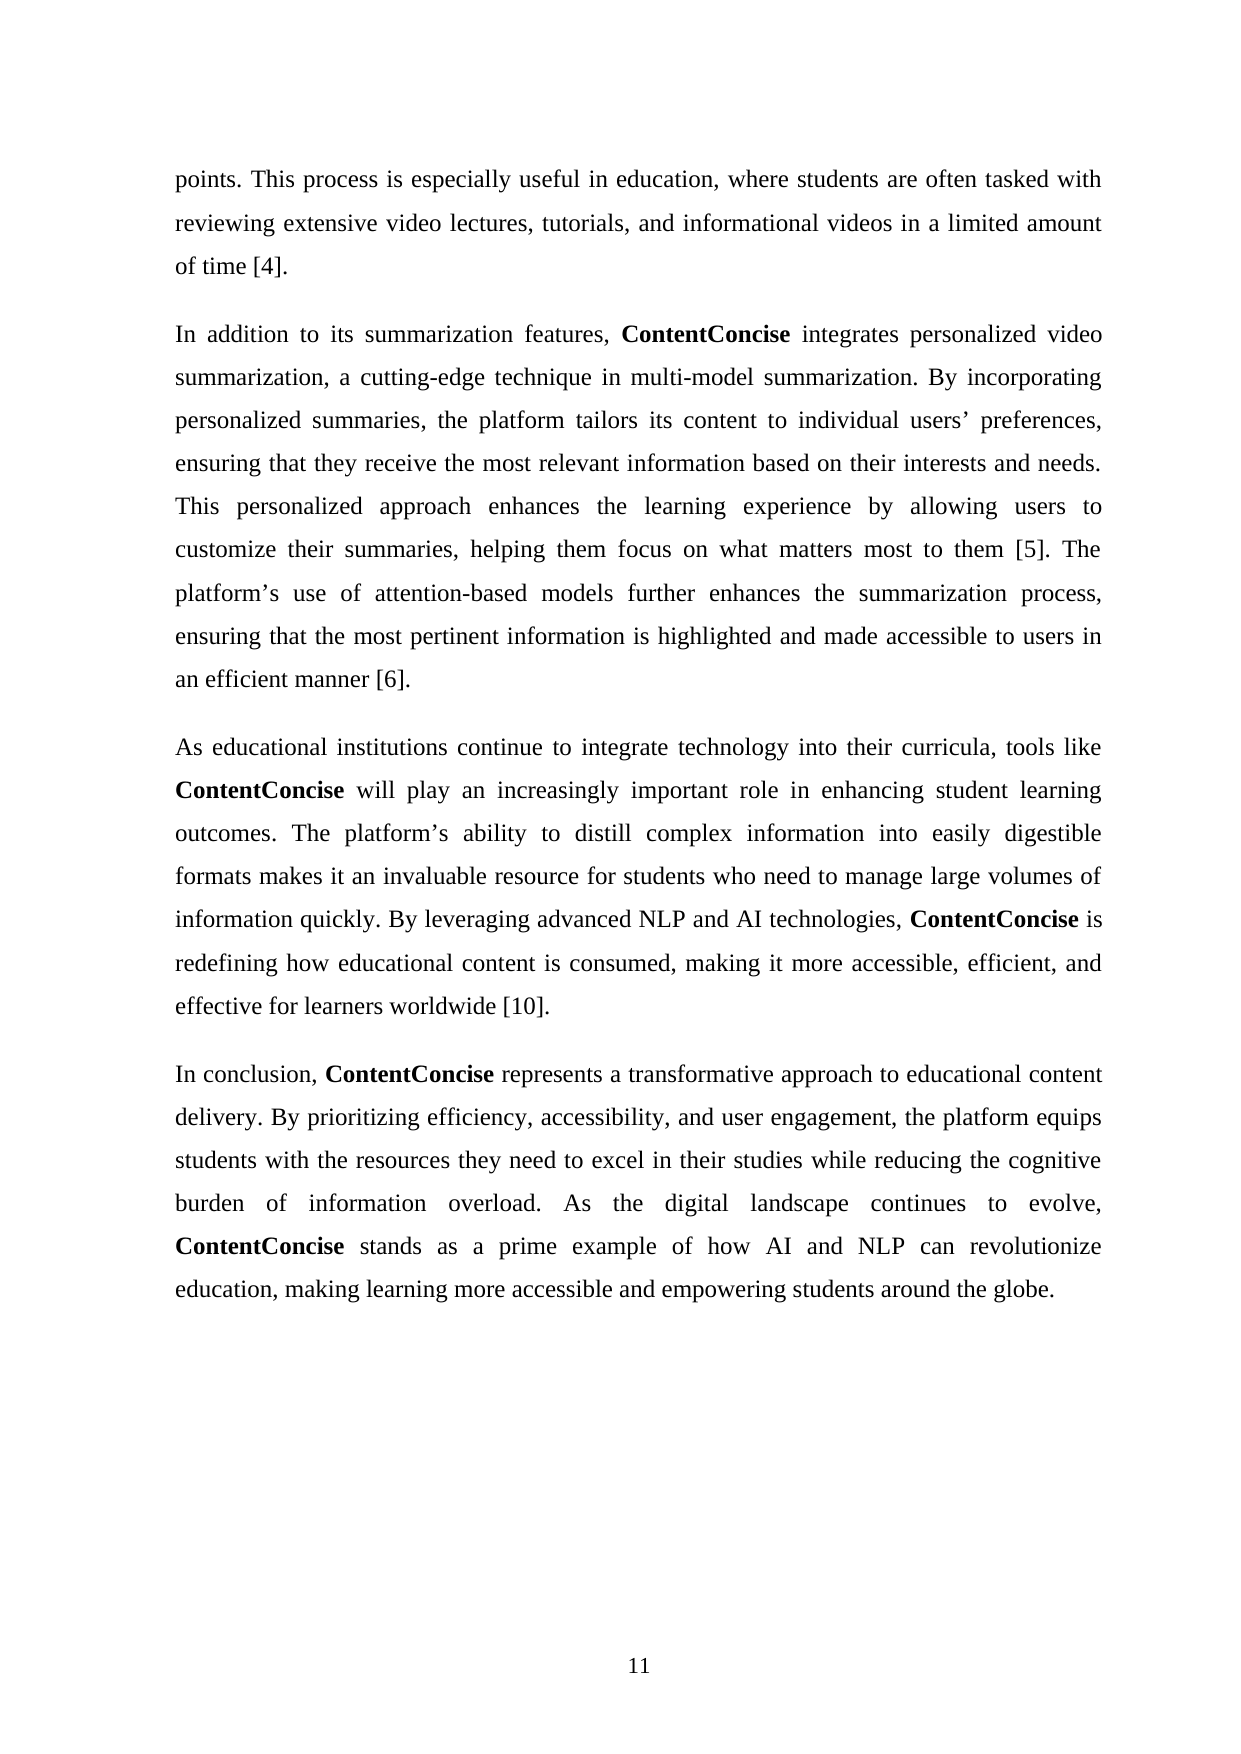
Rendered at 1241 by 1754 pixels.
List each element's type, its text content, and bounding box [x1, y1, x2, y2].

text In conclusion, ContentConcise represents a transformative approach to educational content delivery. By prioritizing efficiency, accessibility, and user engagement, the platform equips students with the resources they need to excel in their studies while reducing the cognitive burden of information overload. As the digital landscape continues to evolve, ContentConcise stands as a prime example of how AI and NLP can revolutionize education, making learning more accessible and empowering students around the globe. [175, 1059, 1103, 1303]
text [175, 164, 1103, 279]
text In addition to its summarization features, ContentConcise integrates personalized video summarization, a cutting-edge technique in multi-model summarization. By incorporating personalized summaries, the platform tailors its content to individual users’ preferences, ensuring that they receive the most relevant information based on their interests and needs. This personalized approach enhances the learning experience by allowing users to customize their summaries, helping them focus on what matters most to them [5]. The platform’s use of attention-based models further enhances the summarization process, ensuring that the most pertinent information is highlighted and made accessible to users in an efficient manner [6]. [175, 319, 1103, 693]
text As educational institutions continue to integrate technology into their curricula, tools like ContentConcise will play an increasingly important role in enhancing student learning outcomes. The platform’s ability to distill complex information into easily digestible formats makes it an invaluable resource for students who need to manage large volumes of information quickly. By leveraging advanced NLP and AI technologies, ContentConcise is redefining how educational content is consumed, making it more accessible, efficient, and effective for learners worldwide [10]. [175, 732, 1103, 1019]
